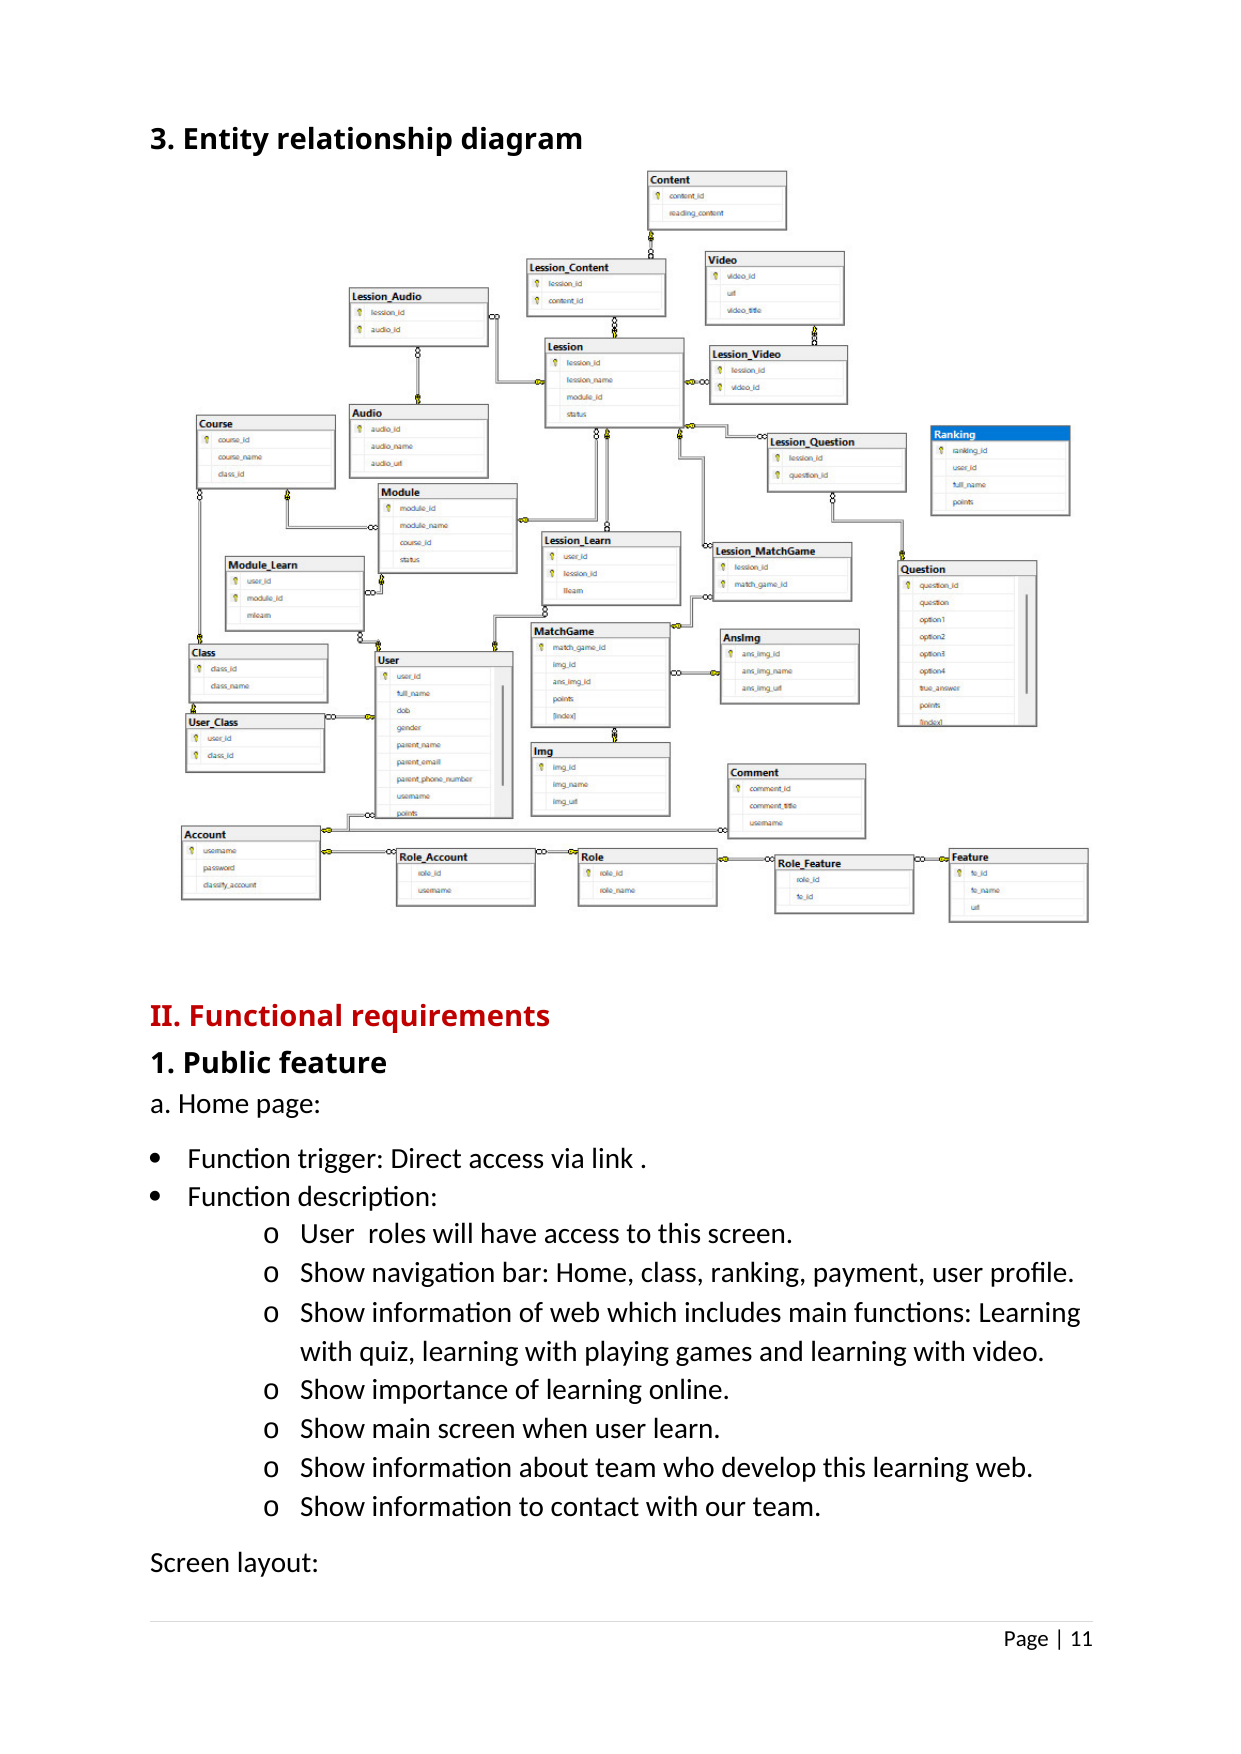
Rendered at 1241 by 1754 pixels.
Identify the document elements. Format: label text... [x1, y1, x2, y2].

list Show information to contact with our team. [262, 1488, 1093, 1526]
text Screen layout: [150, 1544, 1093, 1580]
list Function trigger: Direct access via link . [150, 1140, 1093, 1176]
list Show main screen when user learn. [262, 1410, 1093, 1447]
list Show information about team who develop this learning web. [262, 1449, 1093, 1486]
subtitle II. Functional requirements [150, 952, 1093, 1035]
picture [150, 160, 1093, 925]
list Show information of web which includes main functions: Learning with quiz, learning with playing games and learning with video. [262, 1294, 1093, 1369]
list Show importance of learning online. [262, 1371, 1093, 1408]
subtitle 1. Public feature [150, 1042, 1093, 1082]
list Show navigation bar: Home, class, ranking, payment, user profile. [262, 1254, 1093, 1292]
list User roles will have access to this screen. [262, 1215, 1093, 1252]
list Function description: [150, 1178, 1093, 1213]
text a. Home page: [150, 1085, 1093, 1120]
subtitle 3. Entity relationship diagram [150, 118, 1093, 158]
